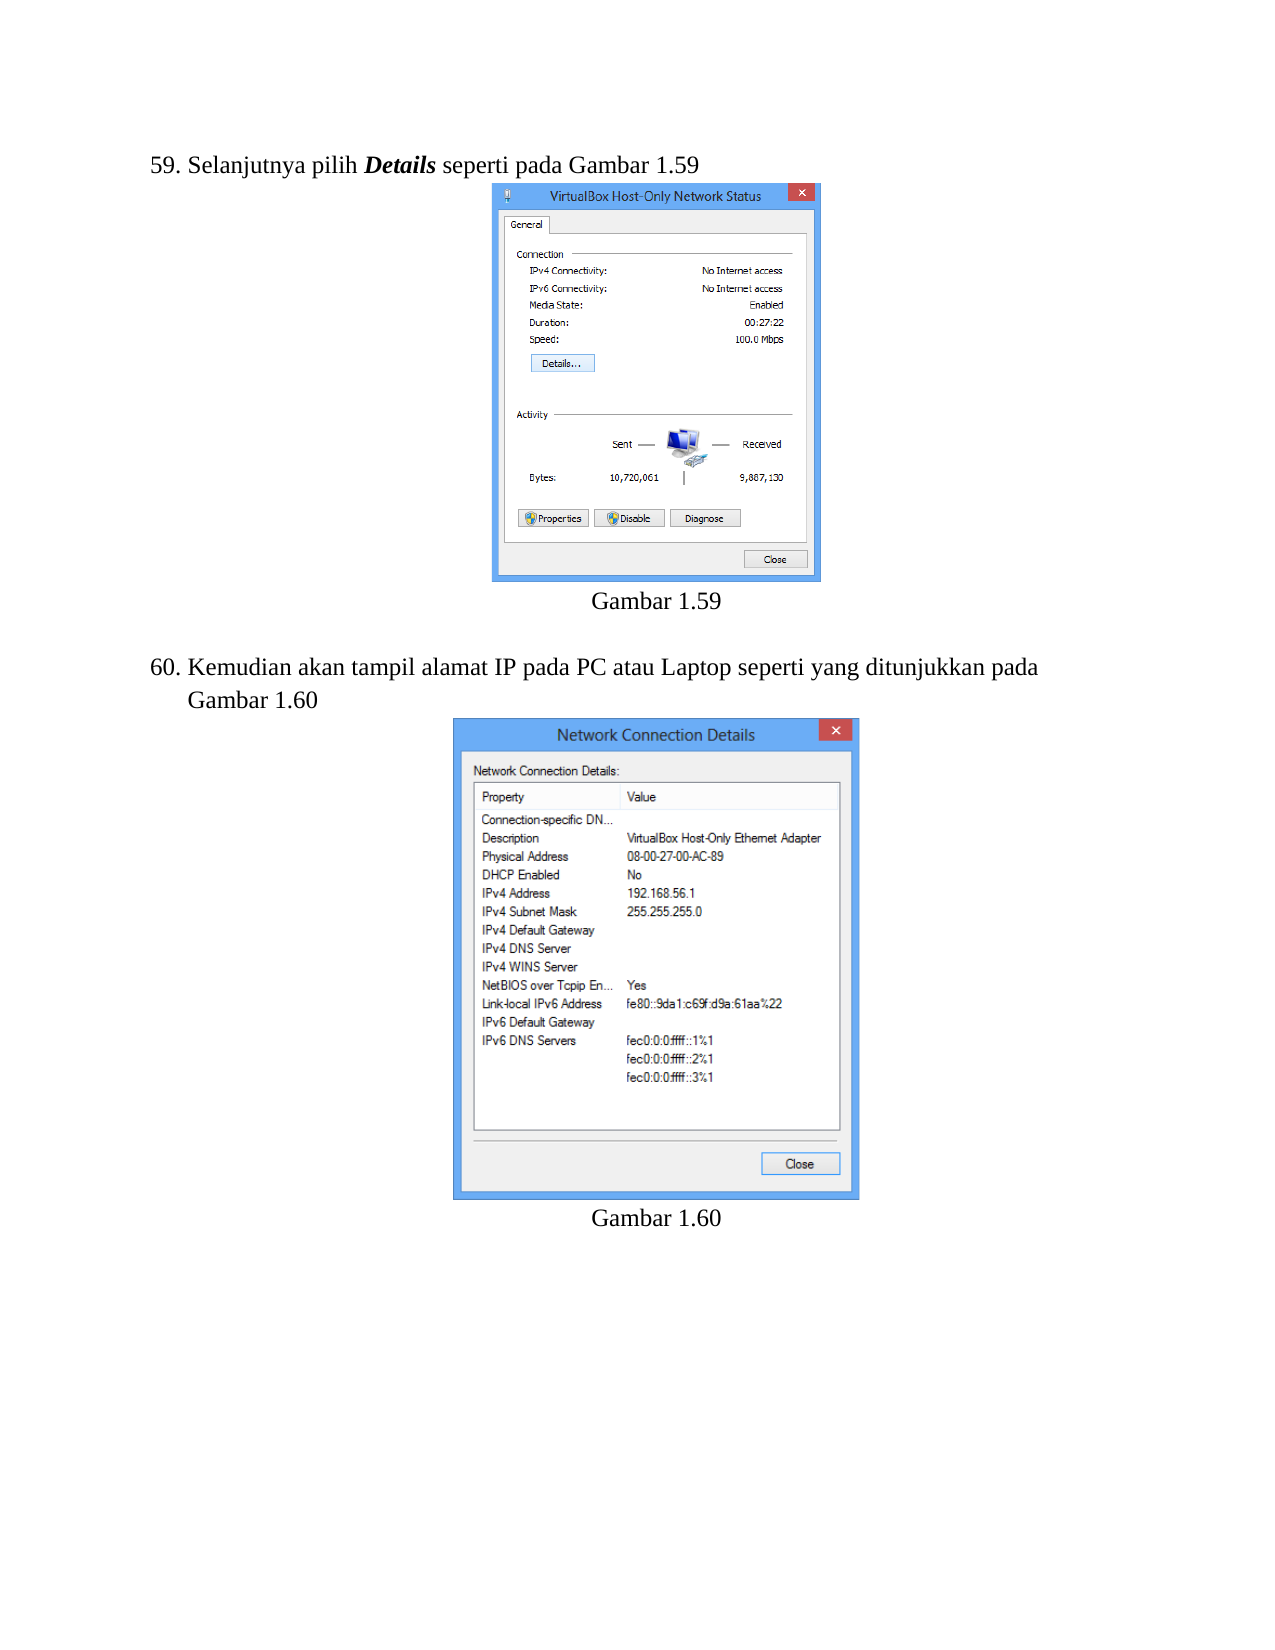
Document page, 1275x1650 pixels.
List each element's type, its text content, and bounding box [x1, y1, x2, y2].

list Kemudian akan tampil alamat IP pada PC atau Laptop seperti yang ditunjukkan pada Gambar 1.60 [150, 652, 1125, 714]
picture [453, 718, 860, 1200]
list Selanjutnya pilih Details seperti pada Gambar 1.59 [150, 150, 1125, 179]
list Gambar 1.59 [187, 586, 1125, 615]
list Gambar 1.60 [187, 1203, 1125, 1232]
picture [491, 183, 821, 582]
